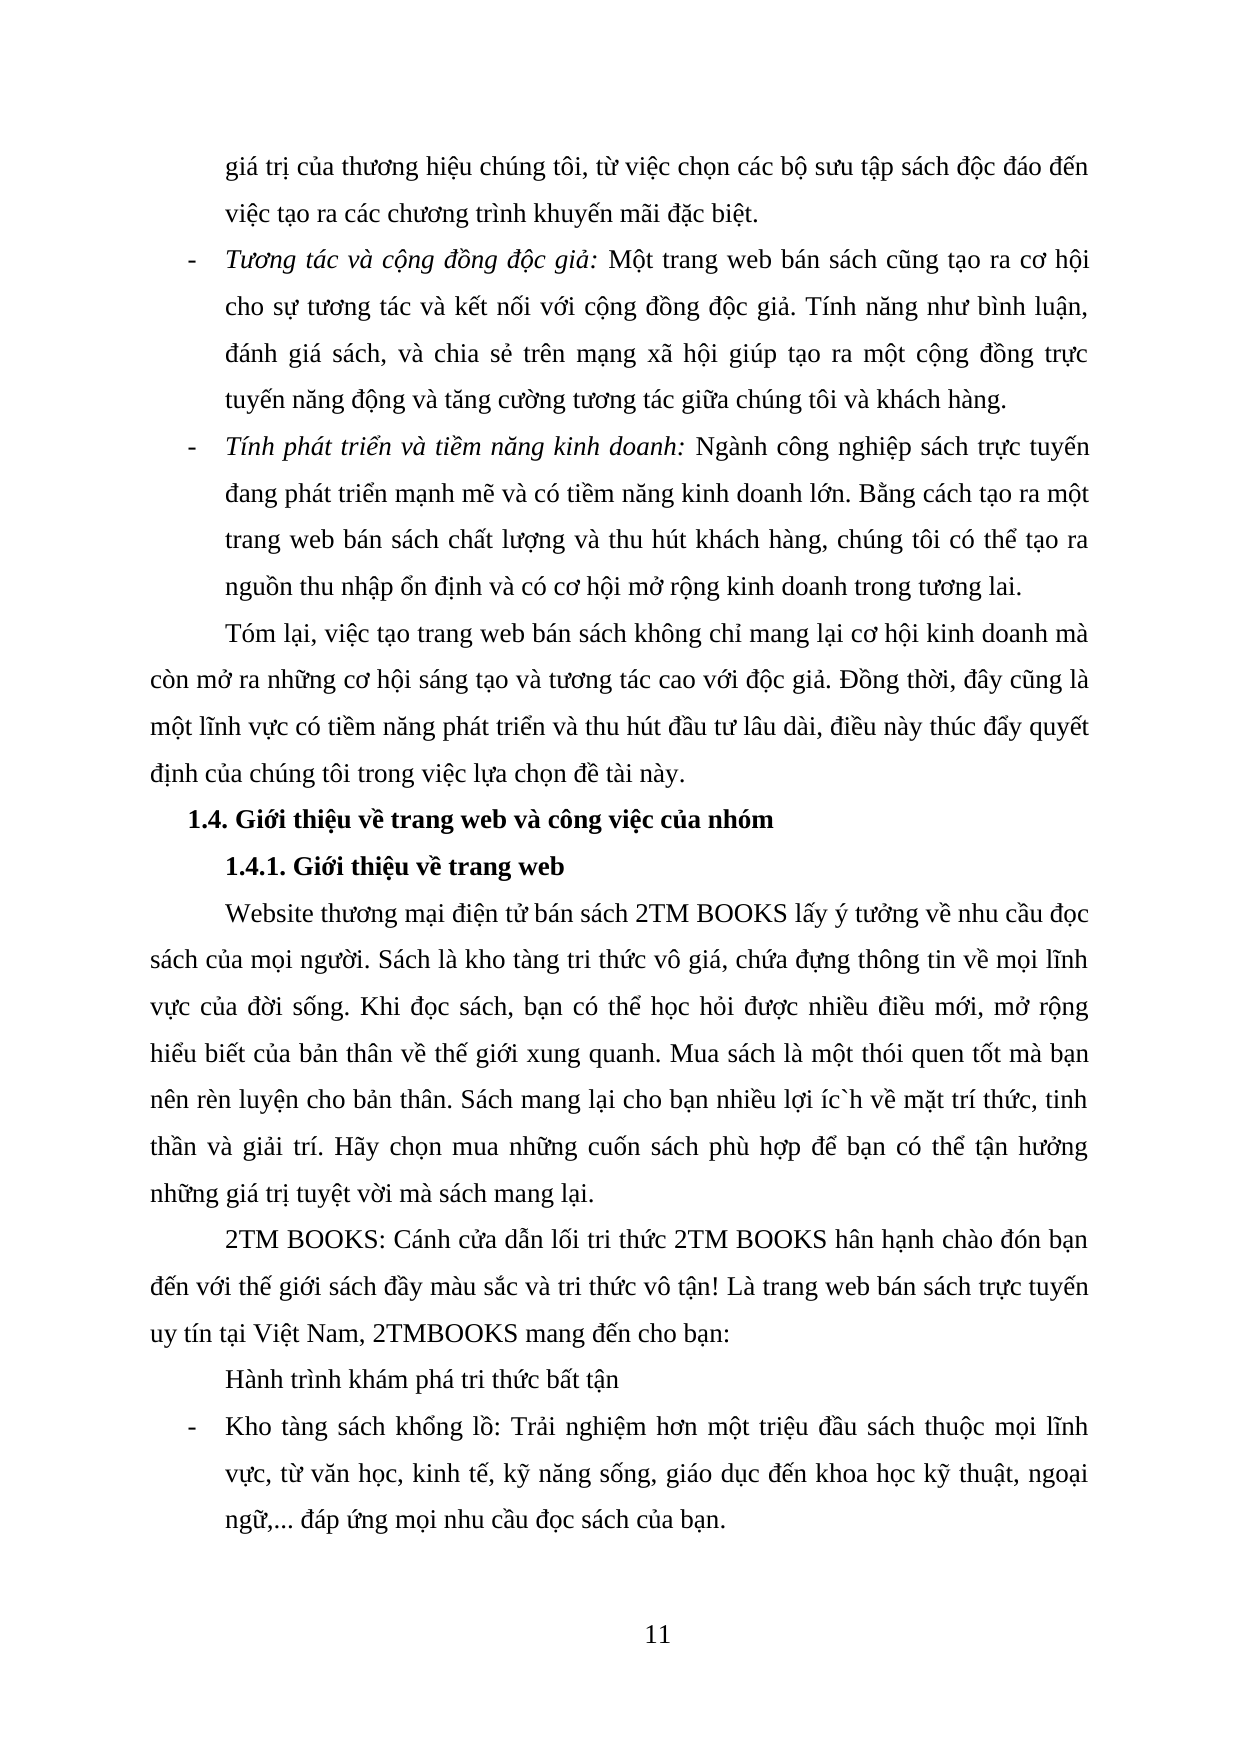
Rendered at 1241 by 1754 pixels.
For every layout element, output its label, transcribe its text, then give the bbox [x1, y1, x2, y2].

text Tóm lại, việc tạo trang web bán sách không chỉ mang lại cơ hội kinh doanh mà còn mở ra những cơ hội sáng tạo và tương tác cao với độc giả. Đồng thời, đây cũng là một lĩnh vực có tiềm năng phát triển và thu hút đầu tư lâu dài, điều này thúc đẩy quyết định của chúng tôi trong việc lựa chọn đề tài này. [150, 617, 1090, 788]
text Website thương mại điện tử bán sách 2TM BOOKS lấy ý tưởng về nhu cầu đọc sách của mọi người. Sách là kho tàng tri thức vô giá, chứa đựng thông tin về mọi lĩnh vực của đời sống. Khi đọc sách, bạn có thể học hỏi được nhiều điều mới, mở rộng hiểu biết của bản thân về thế giới xung quanh. Mua sách là một thói quen tốt mà bạn nên rèn luyện cho bản thân. Sách mang lại cho bạn nhiều lợi íc`h về mặt trí thức, tinh thần và giải trí. Hãy chọn mua những cuốn sách phù hợp để bạn có thể tận hưởng những giá trị tuyệt vời mà sách mang lại. [150, 897, 1090, 1208]
subtitle Giới thiệu về trang web và công việc của nhóm [187, 803, 1090, 834]
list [187, 150, 1090, 228]
list Kho tàng sách khổng lồ: Trải nghiệm hơn một triệu đầu sách thuộc mọi lĩnh vực, từ văn học, kinh tế, kỹ năng sống, giáo dục đến khoa học kỹ thuật, ngoại ngữ,... đáp ứng mọi nhu cầu đọc sách của bạn. [187, 1410, 1090, 1534]
text Hành trình khám phá tri thức bất tận [150, 1363, 1090, 1394]
text 2TM BOOKS: Cánh cửa dẫn lối tri thức 2TM BOOKS hân hạnh chào đón bạn đến với thế giới sách đầy màu sắc và tri thức vô tận! Là trang web bán sách trực tuyến uy tín tại Việt Nam, 2TMBOOKS mang đến cho bạn: [150, 1223, 1090, 1348]
list Tương tác và cộng đồng độc giả: Một trang web bán sách cũng tạo ra cơ hội cho sự tương tác và kết nối với cộng đồng độc giả. Tính năng như bình luận, đánh giá sách, và chia sẻ trên mạng xã hội giúp tạo ra một cộng đồng trực tuyến năng động và tăng cường tương tác giữa chúng tôi và khách hàng. [187, 243, 1090, 414]
subtitle Giới thiệu về trang web [225, 850, 1090, 881]
list Tính phát triển và tiềm năng kinh doanh: Ngành công nghiệp sách trực tuyến đang phát triển mạnh mẽ và có tiềm năng kinh doanh lớn. Bằng cách tạo ra một trang web bán sách chất lượng và thu hút khách hàng, chúng tôi có thể tạo ra nguồn thu nhập ổn định và có cơ hội mở rộng kinh doanh trong tương lai. [187, 430, 1090, 601]
